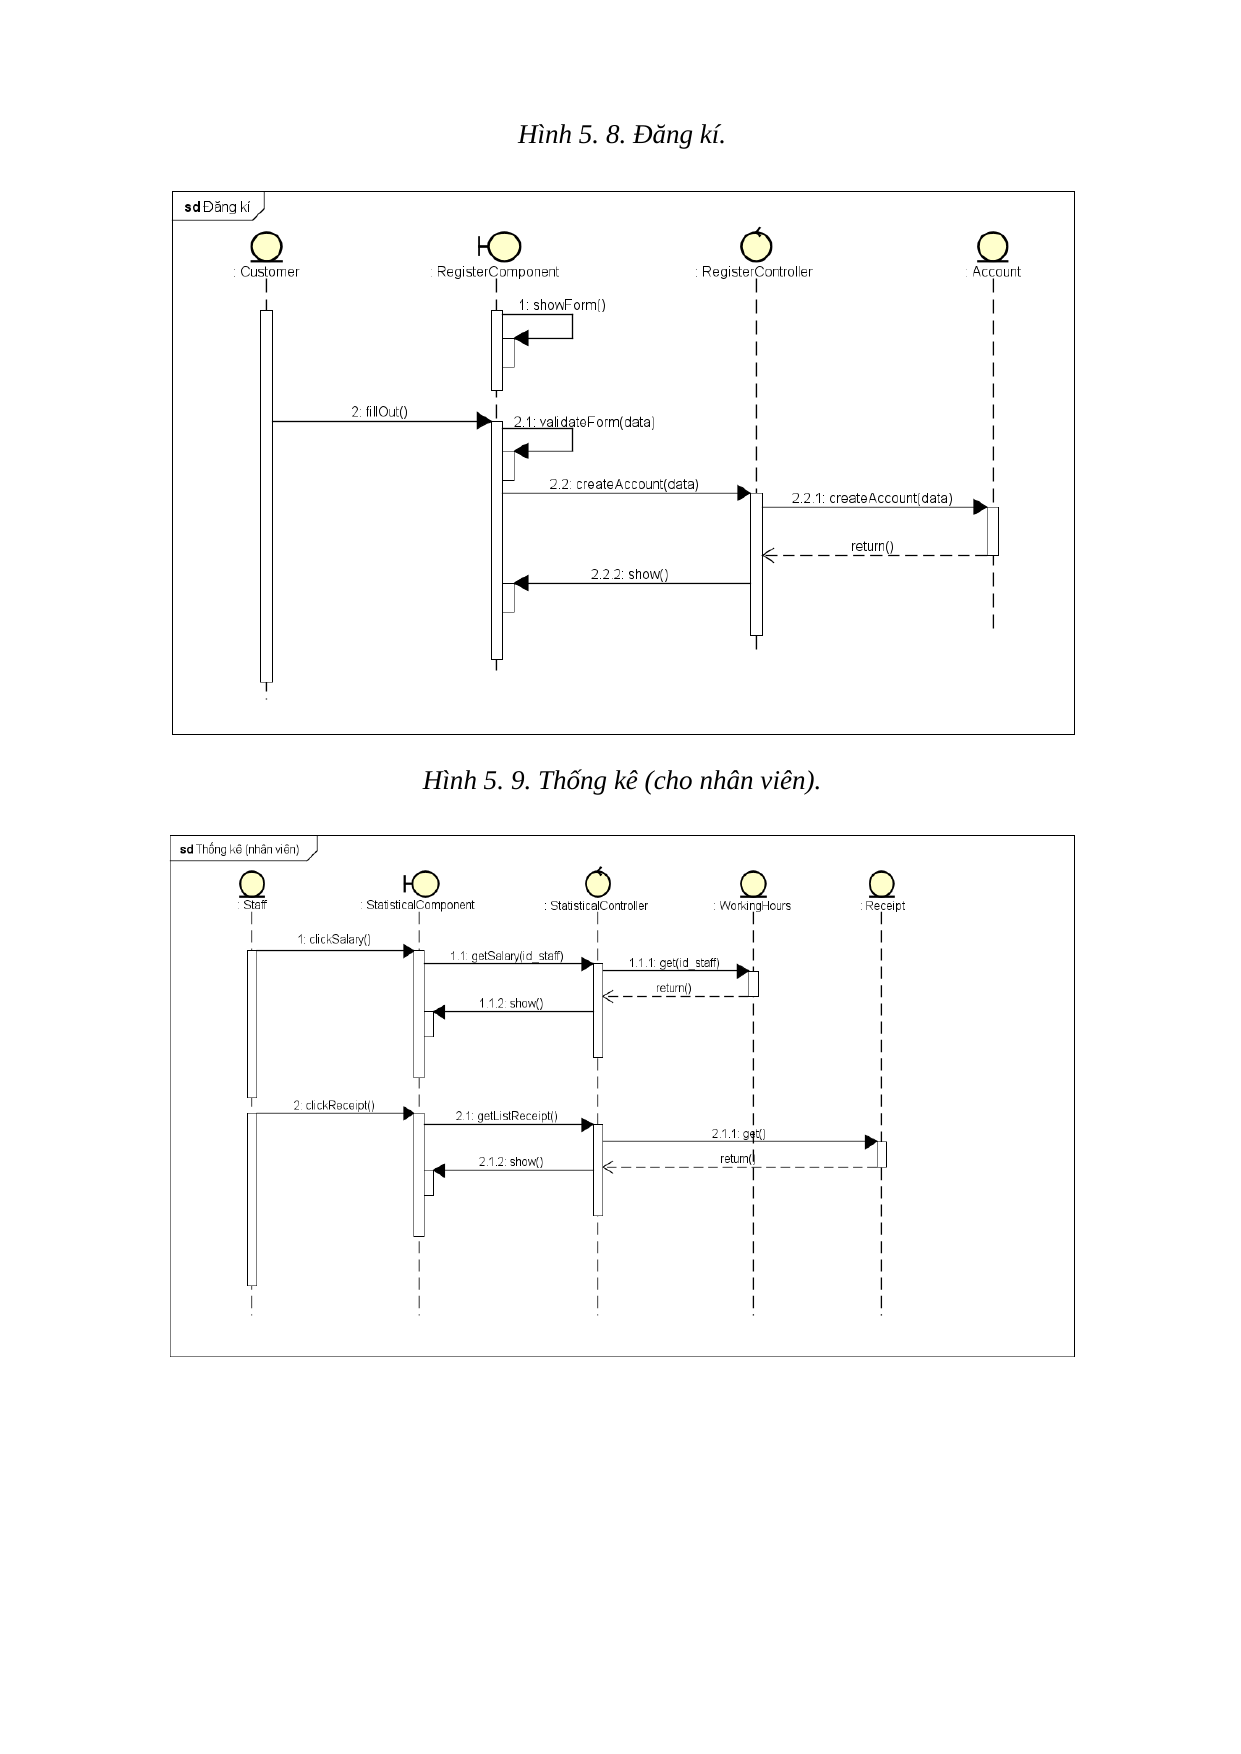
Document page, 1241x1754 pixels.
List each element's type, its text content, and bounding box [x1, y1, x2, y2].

text Hình 5. 9. Thống kê (cho nhân viên). [131, 764, 1113, 795]
text Hình 5. 8. Đăng kí. [131, 118, 1113, 150]
picture [160, 825, 1084, 1366]
picture [160, 179, 1084, 746]
